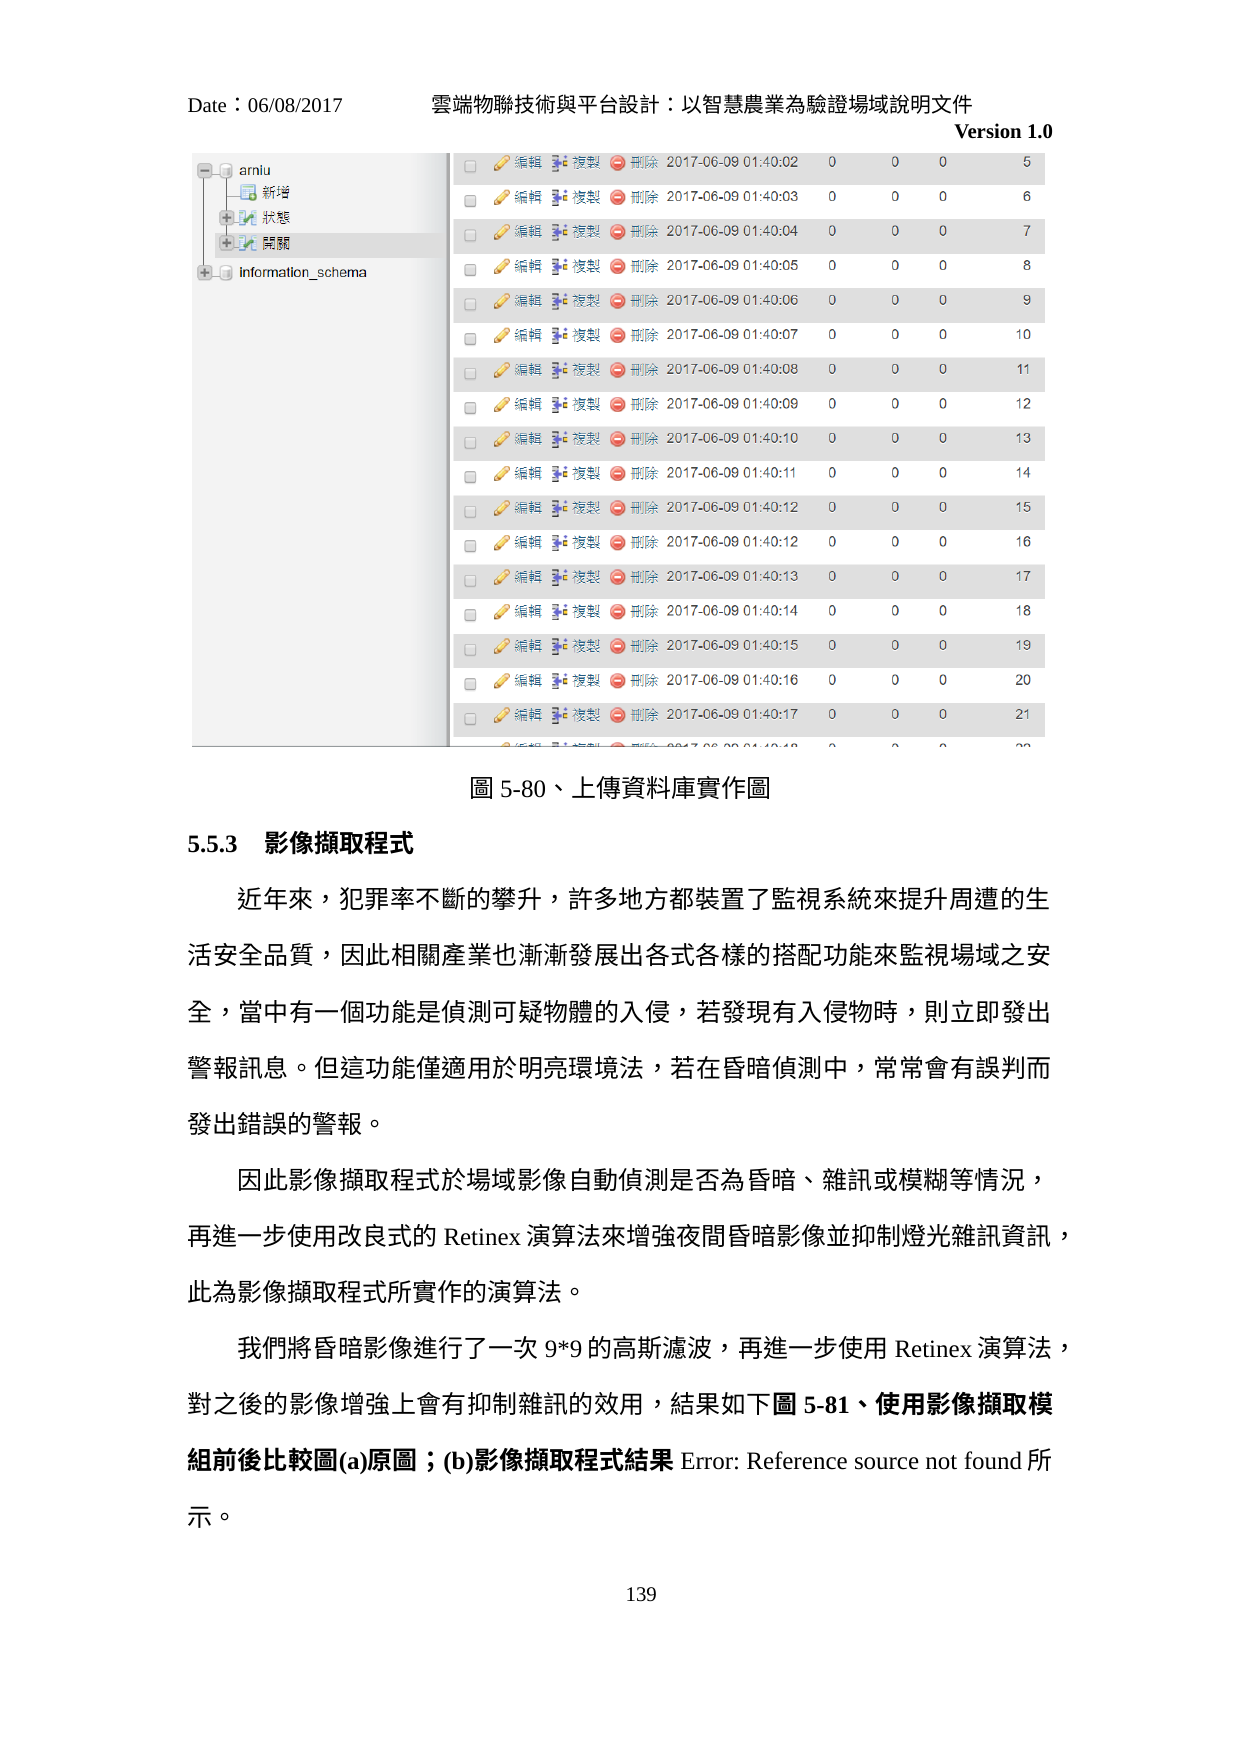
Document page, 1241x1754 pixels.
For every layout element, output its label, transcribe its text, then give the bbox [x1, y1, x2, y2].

subtitle 影像擷取程式 [187, 823, 1053, 861]
picture [192, 153, 1049, 747]
text 因此影像擷取程式於場域影像自動偵測是否為昏暗、雜訊或模糊等情況，再進一步使用改良式的Retinex演算法來增強夜間昏暗影像並抑制燈光雜訊資訊，此為影像擷取程式所實作的演算法。 [187, 1159, 1053, 1309]
text 近年來，犯罪率不斷的攀升，許多地方都裝置了監視系統來提升周遭的生活安全品質，因此相關產業也漸漸發展出各式各樣的搭配功能來監視場域之安全，當中有一個功能是偵測可疑物體的入侵，若發現有入侵物時，則立即發出警報訊息。但這功能僅適用於明亮環境法，若在昏暗偵測中，常常會有誤判而發出錯誤的警報。 [187, 879, 1053, 1141]
